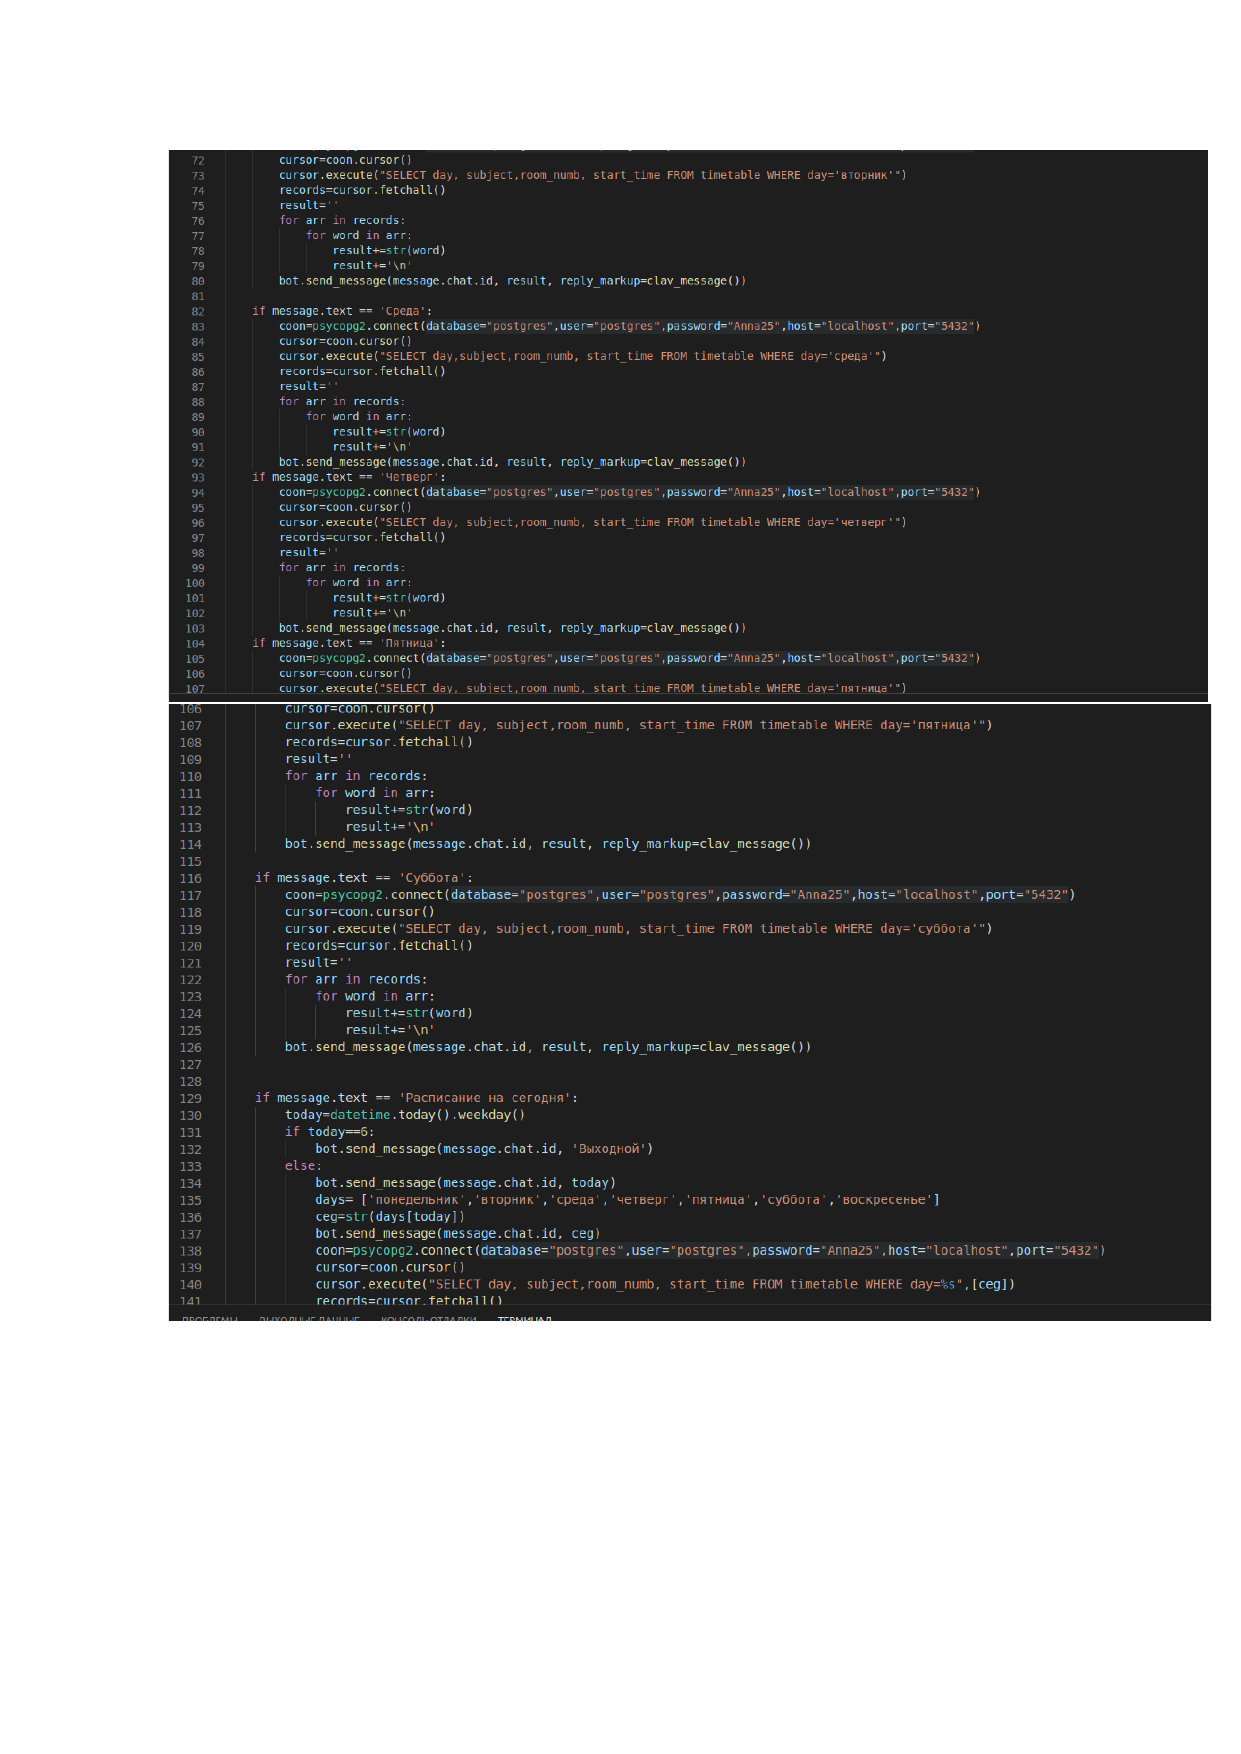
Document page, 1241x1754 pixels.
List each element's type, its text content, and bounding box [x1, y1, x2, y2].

text Вывод: [150, 150, 1090, 1321]
